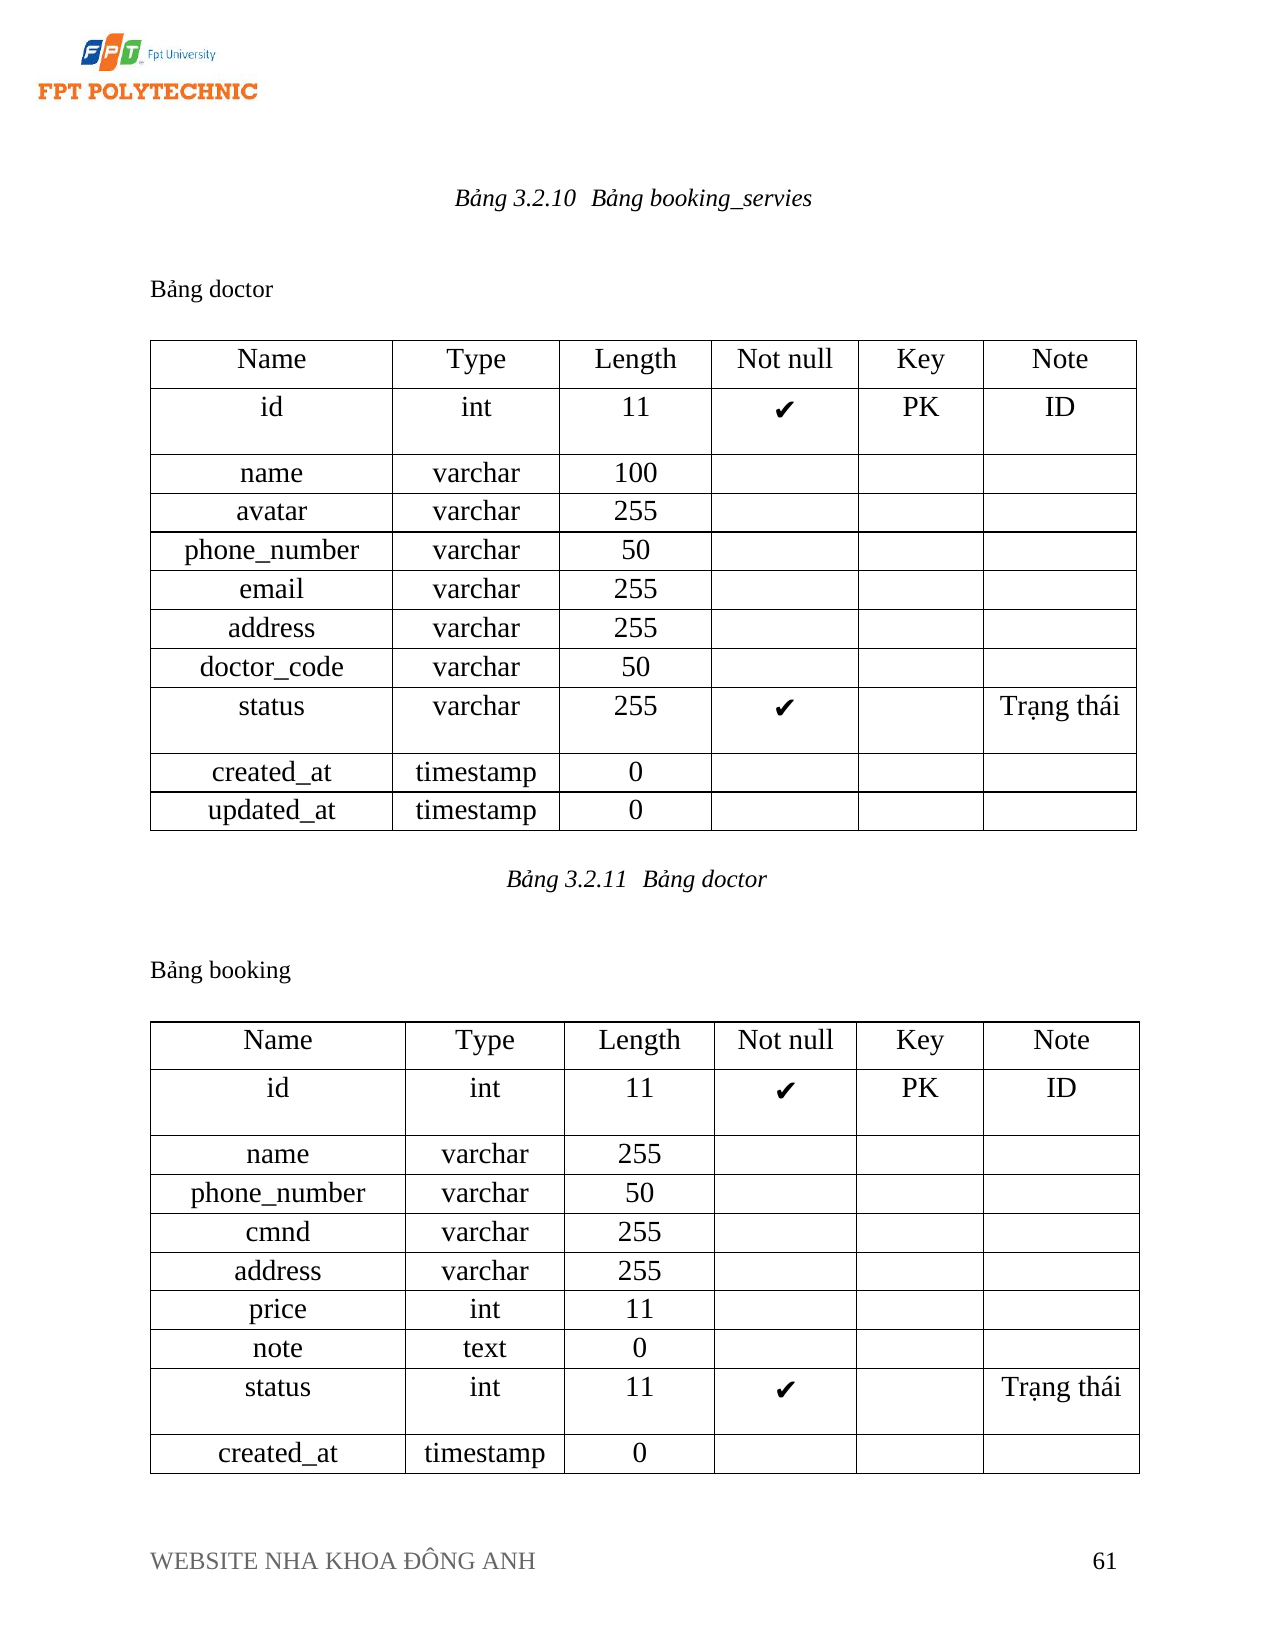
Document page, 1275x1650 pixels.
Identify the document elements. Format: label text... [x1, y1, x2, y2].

table_cell doctor_code [151, 649, 392, 687]
table_cell varchar [393, 494, 559, 531]
table_cell [712, 533, 858, 570]
table_cell [857, 1253, 983, 1290]
table_cell 0 [560, 793, 711, 830]
table_cell varchar [393, 571, 559, 609]
table_cell [715, 1369, 856, 1434]
table_cell [984, 1136, 1139, 1174]
table_cell name [151, 455, 392, 492]
table_cell varchar [406, 1214, 564, 1252]
table_cell updated_at [151, 793, 392, 830]
table_cell 100 [560, 455, 711, 492]
table_cell timestamp [393, 793, 559, 830]
table_cell [857, 1214, 983, 1252]
table_cell [984, 793, 1136, 830]
picture [36, 18, 259, 127]
table_cell int [406, 1369, 564, 1434]
table_cell 11 [565, 1291, 714, 1329]
table_cell [859, 793, 983, 830]
table_cell id [151, 389, 392, 454]
table_cell avatar [151, 494, 392, 531]
table_cell [715, 1070, 856, 1135]
table_cell PK [859, 389, 983, 454]
table_cell status [151, 1369, 405, 1434]
table_header Note [984, 341, 1136, 388]
table_cell int [393, 389, 559, 454]
table_cell 255 [560, 610, 711, 648]
table_cell varchar [393, 610, 559, 648]
table_cell 0 [565, 1435, 714, 1473]
table_cell ID [984, 389, 1136, 454]
table_cell [859, 571, 983, 609]
table_cell varchar [406, 1175, 564, 1213]
table_cell [857, 1291, 983, 1329]
table_cell [984, 754, 1136, 791]
table_cell 255 [560, 688, 711, 753]
table_cell [712, 688, 858, 753]
table_cell 50 [565, 1175, 714, 1213]
table_cell [859, 754, 983, 791]
table_cell [712, 389, 858, 454]
table_cell text [406, 1330, 564, 1368]
table_header Not null [715, 1023, 856, 1069]
table_cell [715, 1330, 856, 1368]
table_cell [984, 1291, 1139, 1329]
table_cell [715, 1291, 856, 1329]
text Bảng 3.2.10 Bảng booking_servies [150, 183, 1125, 212]
table_header Not null [712, 341, 858, 388]
table_cell [859, 533, 983, 570]
table_cell varchar [406, 1136, 564, 1174]
table_cell [712, 610, 858, 648]
table_cell email [151, 571, 392, 609]
table_cell 0 [560, 754, 711, 791]
table_cell [857, 1175, 983, 1213]
table_cell PK [857, 1070, 983, 1135]
table_cell [984, 1175, 1139, 1213]
table_cell address [151, 1253, 405, 1290]
table_cell name [151, 1136, 405, 1174]
table_cell id [151, 1070, 405, 1135]
table_cell 255 [565, 1214, 714, 1252]
table_cell int [406, 1070, 564, 1135]
table_cell [712, 649, 858, 687]
table_header Type [393, 341, 559, 388]
table_header Name [151, 341, 392, 388]
table_cell timestamp [406, 1435, 564, 1473]
table_cell price [151, 1291, 405, 1329]
table_header Length [565, 1023, 714, 1069]
table_cell [859, 649, 983, 687]
table_cell [984, 571, 1136, 609]
table_cell [712, 571, 858, 609]
table_cell [712, 793, 858, 830]
table_cell [715, 1435, 856, 1473]
table_cell created_at [151, 1435, 405, 1473]
table_cell 50 [560, 533, 711, 570]
table_header Name [151, 1023, 405, 1069]
table_cell 0 [565, 1330, 714, 1368]
table_cell [859, 688, 983, 753]
table_cell [984, 1214, 1139, 1252]
table_cell [715, 1214, 856, 1252]
table_cell [857, 1330, 983, 1368]
table_cell [857, 1136, 983, 1174]
table_cell [984, 649, 1136, 687]
table_cell timestamp [393, 754, 559, 791]
table_cell [984, 610, 1136, 648]
table_cell status [151, 688, 392, 753]
table_cell varchar [393, 649, 559, 687]
table_cell 255 [560, 494, 711, 531]
table_cell [984, 455, 1136, 492]
table_cell 255 [565, 1136, 714, 1174]
table_header Key [857, 1023, 983, 1069]
text Bảng 3.2.11 Bảng doctor [150, 864, 1125, 893]
table_cell [857, 1435, 983, 1473]
table_cell [984, 1253, 1139, 1290]
table_cell 255 [560, 571, 711, 609]
table_cell [857, 1369, 983, 1434]
table_cell [715, 1253, 856, 1290]
table_cell [712, 754, 858, 791]
table_cell [984, 494, 1136, 531]
table_cell [984, 1435, 1139, 1473]
table_cell 50 [560, 649, 711, 687]
table_cell address [151, 610, 392, 648]
table_cell [859, 610, 983, 648]
table_cell varchar [393, 688, 559, 753]
table_cell phone_number [151, 533, 392, 570]
table_cell [712, 455, 858, 492]
table_cell 11 [560, 389, 711, 454]
table_header Type [406, 1023, 564, 1069]
table_cell ID [984, 1070, 1139, 1135]
table_cell [712, 494, 858, 531]
table_header Length [560, 341, 711, 388]
table_cell varchar [393, 455, 559, 492]
table_cell varchar [406, 1253, 564, 1290]
table_header Note [984, 1023, 1139, 1069]
table_cell Trạng thái [984, 688, 1136, 753]
table_cell 11 [565, 1369, 714, 1434]
table_cell [859, 455, 983, 492]
table_cell Trạng thái [984, 1369, 1139, 1434]
table_cell [984, 533, 1136, 570]
table_cell [859, 494, 983, 531]
table_cell [715, 1175, 856, 1213]
table_header Key [859, 341, 983, 388]
table_cell [715, 1136, 856, 1174]
table_cell created_at [151, 754, 392, 791]
table_cell cmnd [151, 1214, 405, 1252]
table_cell note [151, 1330, 405, 1368]
table_cell 255 [565, 1253, 714, 1290]
table_cell varchar [393, 533, 559, 570]
table_cell 11 [565, 1070, 714, 1135]
table_cell int [406, 1291, 564, 1329]
table_cell phone_number [151, 1175, 405, 1213]
table_cell [984, 1330, 1139, 1368]
